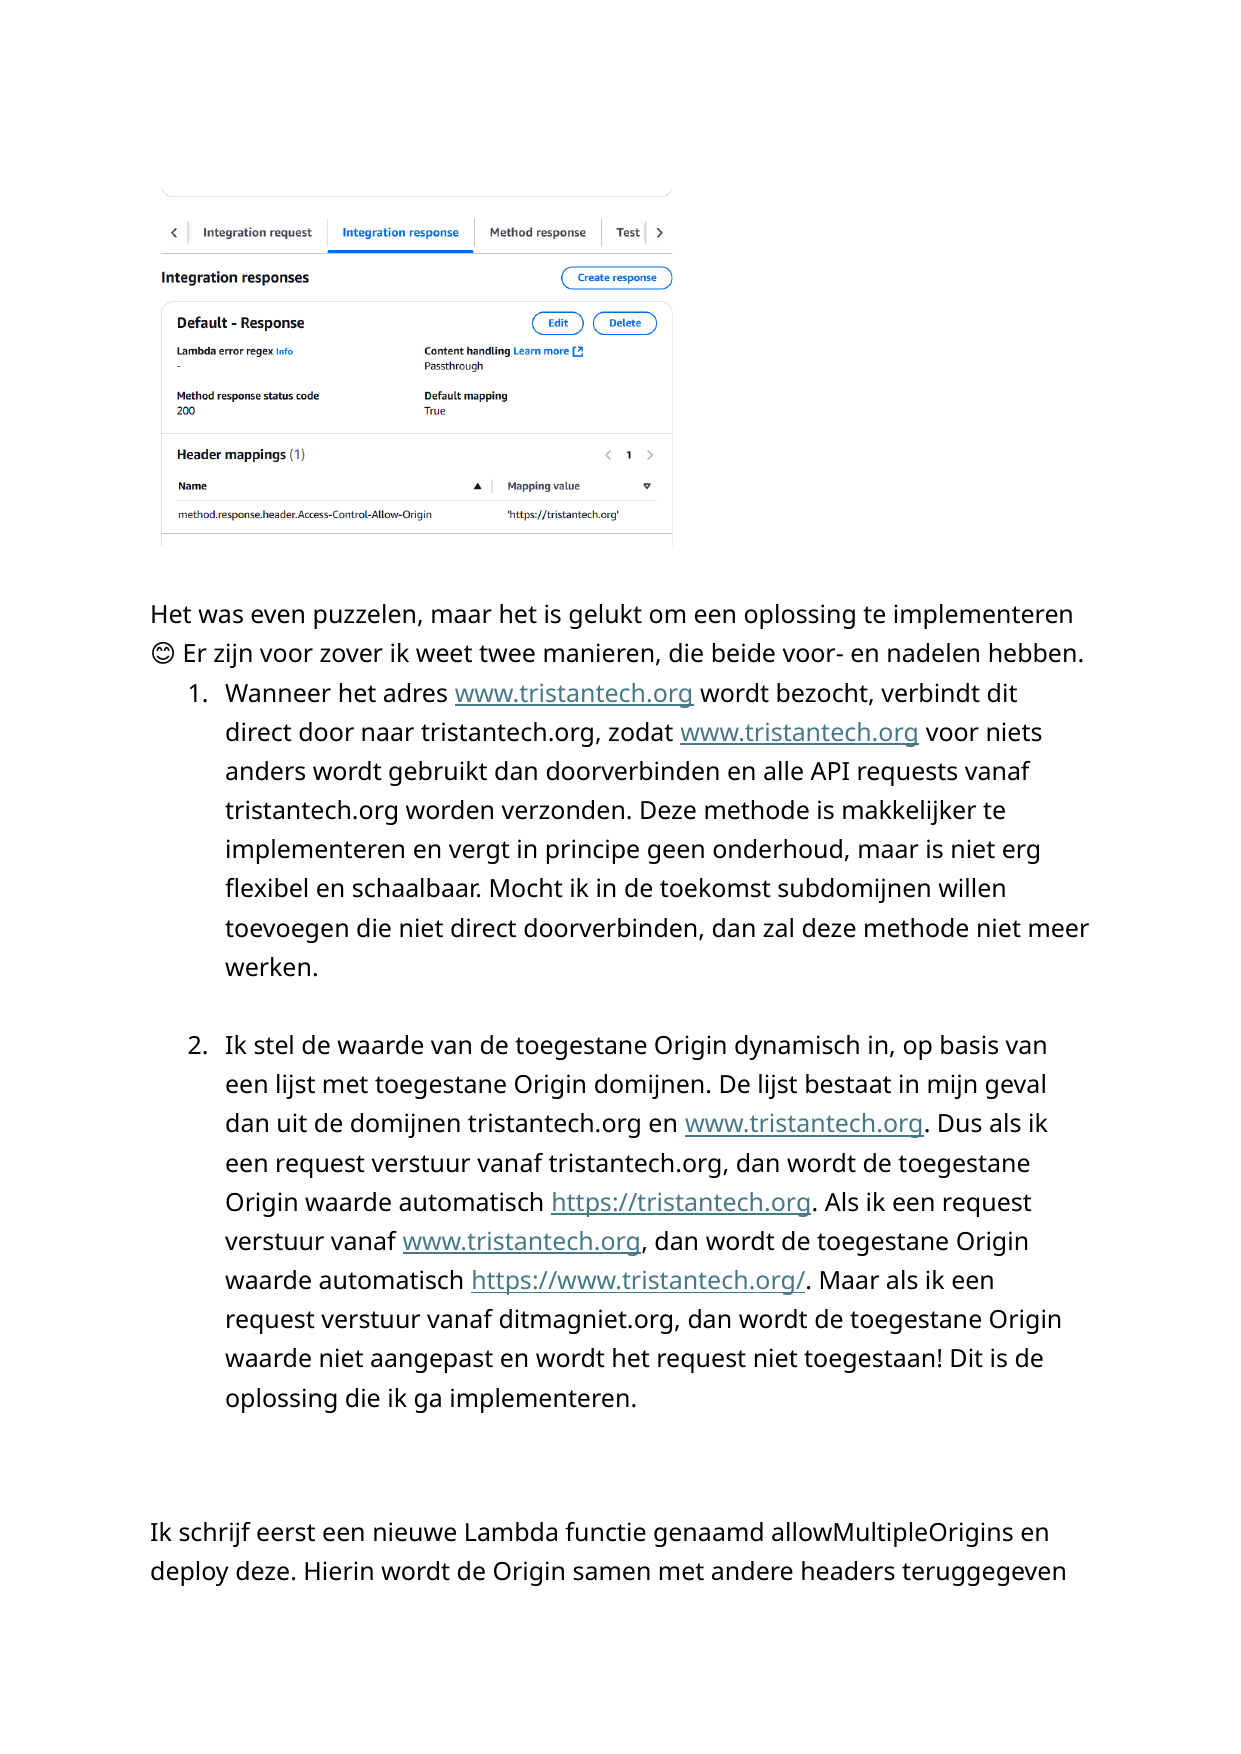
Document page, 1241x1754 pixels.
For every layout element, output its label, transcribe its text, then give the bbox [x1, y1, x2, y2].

picture [150, 189, 673, 546]
text Het was even puzzelen, maar het is gelukt om een oplossing te implementeren Er zijn voor zover ik weet twee manieren, die beide voor- en nadelen hebben. [150, 597, 1090, 670]
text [150, 1514, 1090, 1588]
list Ik stel de waarde van de toegestane Origin dynamisch in, op basis van een lijst met toegestane Origin domijnen. De lijst bestaat in mijn geval dan uit de domijnen tristantech.org en www.tristantech.org. Dus als ik een request verstuur vanaf tristantech.org, dan wordt de toegestane Origin waarde automatisch https://tristantech.org. Als ik een request verstuur vanaf www.tristantech.org, dan wordt de toegestane Origin waarde automatisch https://www.tristantech.org/. Maar als ik een request verstuur vanaf ditmagniet.org, dan wordt de toegestane Origin waarde niet aangepast en wordt het request niet toegestaan! Dit is de oplossing die ik ga implementeren. [187, 1028, 1090, 1414]
list Wanneer het adres www.tristantech.org wordt bezocht, verbindt dit direct door naar tristantech.org, zodat www.tristantech.org voor niets anders wordt gebruikt dan doorverbinden en alle API requests vanaf tristantech.org worden verzonden. Deze methode is makkelijker te implementeren en vergt in principe geen onderhoud, maar is niet erg flexibel en schaalbaar. Mocht ik in de toekomst subdomijnen willen toevoegen die niet direct doorverbinden, dan zal deze methode niet meer werken. [187, 675, 1090, 983]
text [150, 150, 1090, 553]
